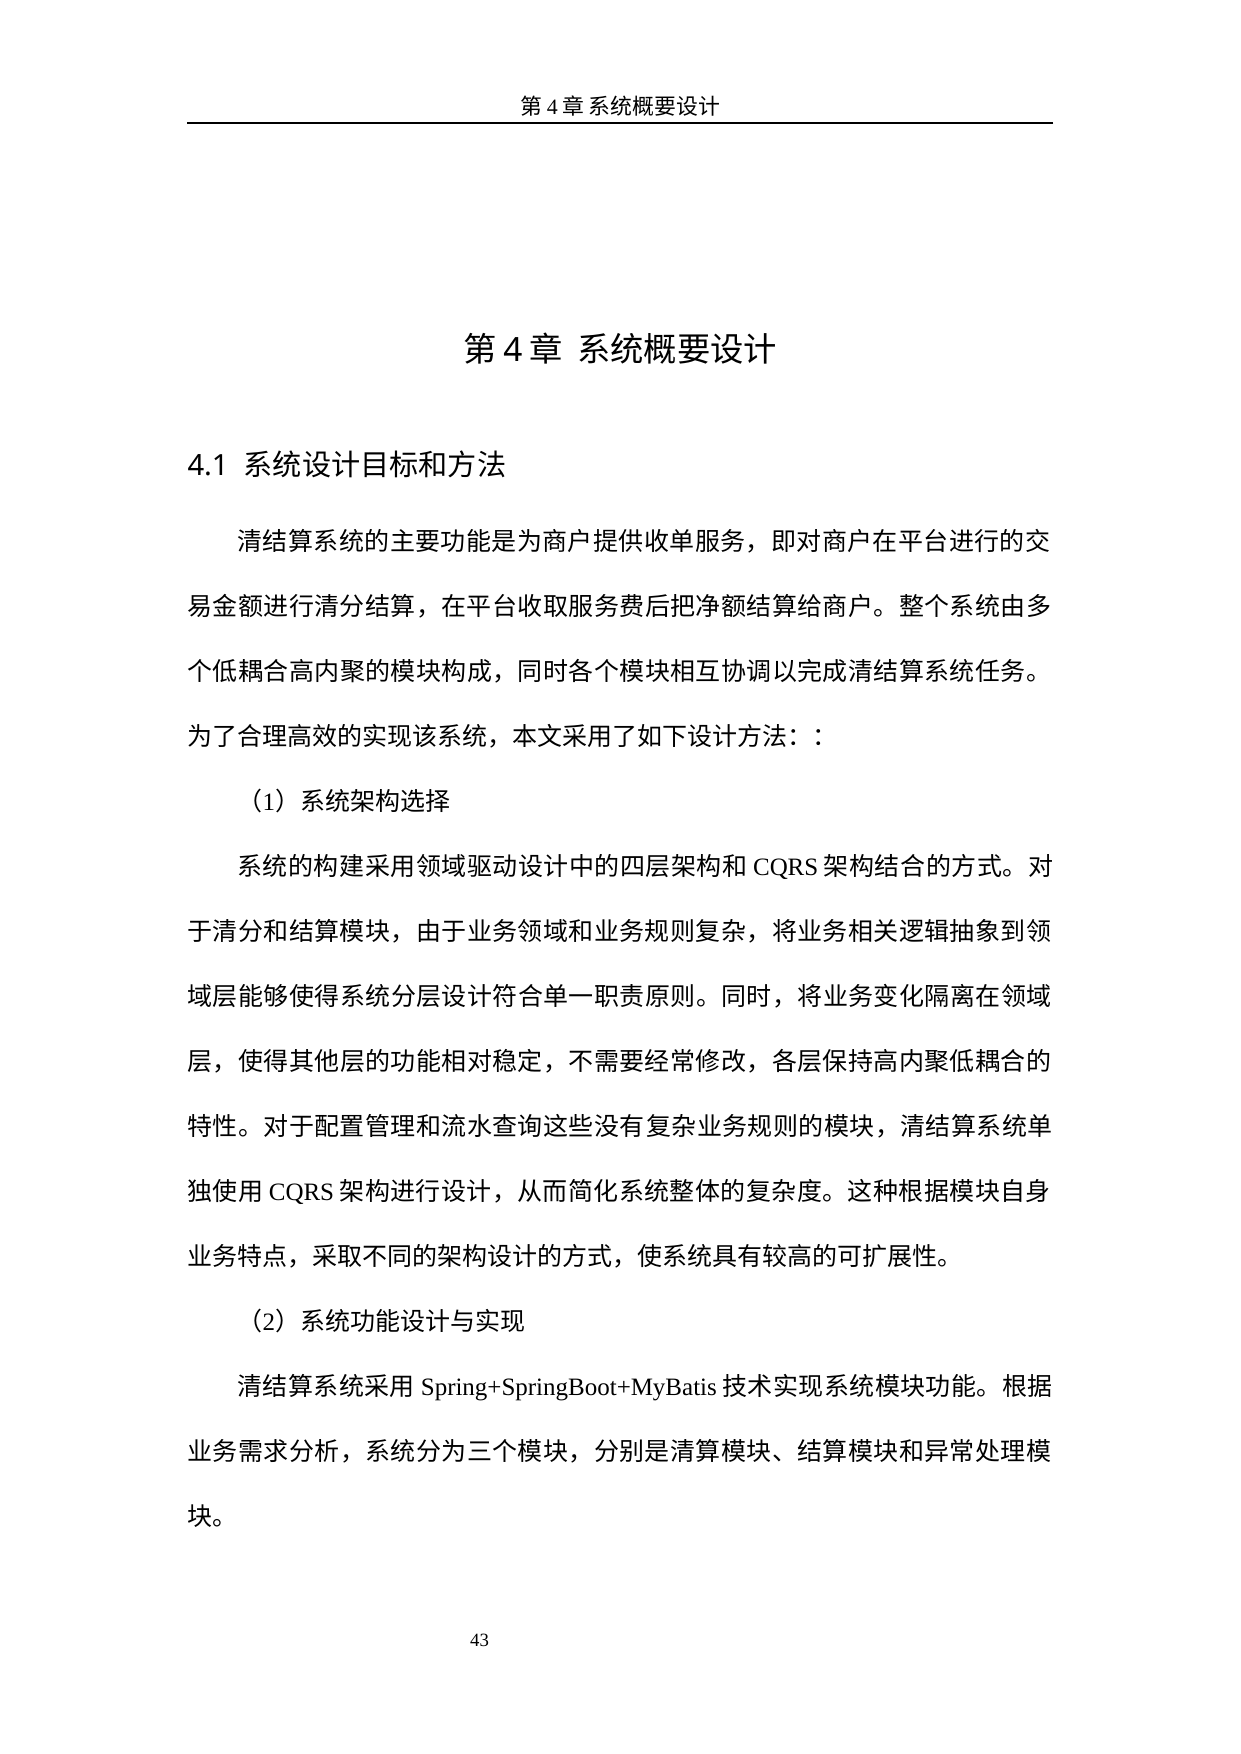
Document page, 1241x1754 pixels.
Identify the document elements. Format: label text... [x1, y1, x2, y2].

text 第4章 系统概要设计 [187, 315, 1053, 380]
text 清结算系统的主要功能是为商户提供收单服务，即对商户在平台进行的交易金额进行清分结算，在平台收取服务费后把净额结算给商户。整个系统由多个低耦合高内聚的模块构成，同时各个模块相互协调以完成清结算系统任务。为了合理高效的实现该系统，本文采用了如下设计方法：： [187, 507, 1053, 767]
text 系统的构建采用领域驱动设计中的四层架构和CQRS架构结合的方式。对于清分和结算模块，由于业务领域和业务规则复杂，将业务相关逻辑抽象到领域层能够使得系统分层设计符合单一职责原则。同时，将业务变化隔离在领域层，使得其他层的功能相对稳定，不需要经常修改，各层保持高内聚低耦合的特性。对于配置管理和流水查询这些没有复杂业务规则的模块，清结算系统单独使用CQRS架构进行设计，从而简化系统整体的复杂度。这种根据模块自身业务特点，采取不同的架构设计的方式，使系统具有较高的可扩展性。 [187, 832, 1053, 1287]
text 4.1 系统设计目标和方法 [187, 430, 1053, 495]
text （1）系统架构选择 [187, 767, 1053, 832]
text 清结算系统采用Spring+SpringBoot+MyBatis技术实现系统模块功能。根据业务需求分析，系统分为三个模块，分别是清算模块、结算模块和异常处理模块。 [187, 1352, 1053, 1547]
text （2）系统功能设计与实现 [187, 1287, 1053, 1352]
